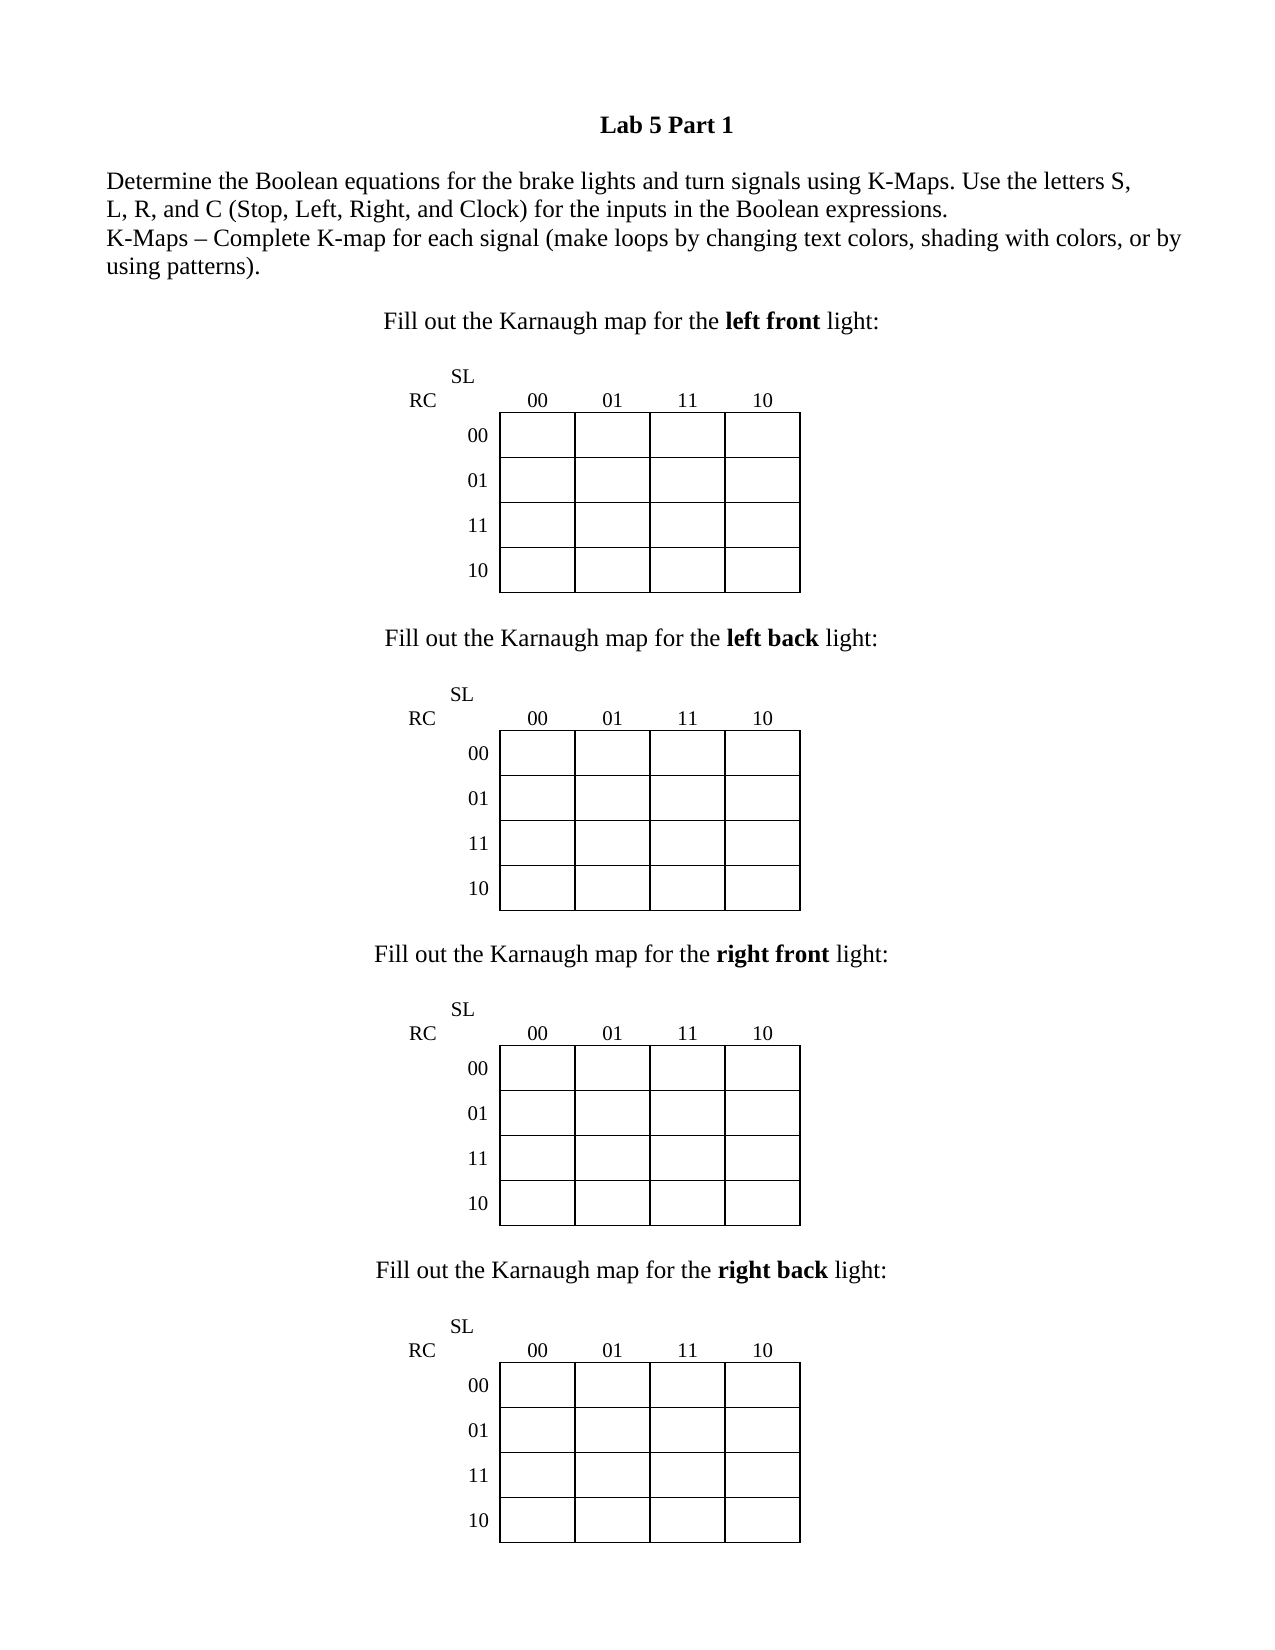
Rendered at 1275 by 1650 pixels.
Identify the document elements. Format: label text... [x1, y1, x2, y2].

table_cell [501, 1453, 574, 1497]
table_cell 10 [397, 1497, 499, 1542]
table_cell [576, 1498, 649, 1542]
table_cell 11 [397, 1135, 499, 1180]
table_cell [726, 1453, 799, 1497]
table_cell [501, 731, 574, 775]
table_cell [726, 1181, 799, 1225]
table_header 11 [650, 1314, 725, 1362]
table_cell [651, 731, 724, 775]
table_cell [501, 1363, 574, 1407]
table_cell [726, 503, 799, 547]
table_cell 10 [397, 865, 499, 910]
table_cell [726, 1408, 799, 1452]
table_cell 11 [397, 820, 499, 865]
table_cell [651, 866, 724, 910]
table_cell [651, 1091, 724, 1135]
table_cell [651, 1453, 724, 1497]
table_cell [576, 413, 649, 457]
table_cell [726, 548, 799, 592]
table_header 01 [575, 682, 650, 730]
table_cell 00 [397, 1362, 499, 1407]
table_cell [726, 413, 799, 457]
table_cell [501, 548, 574, 592]
table_cell [501, 821, 574, 865]
table_cell [576, 776, 649, 820]
table_cell 01 [397, 1090, 499, 1135]
table_cell [576, 866, 649, 910]
table_cell [576, 503, 649, 547]
table_cell [501, 503, 574, 547]
table_cell [651, 1363, 724, 1407]
table_cell [651, 458, 724, 502]
table_cell [501, 1136, 574, 1180]
table_cell [651, 548, 724, 592]
table_cell [501, 1046, 574, 1090]
table_cell [501, 1091, 574, 1135]
table_header SL RC [397, 364, 500, 412]
text Fill out the Karnaugh map for the right front light: [106, 939, 1156, 968]
table_cell [651, 503, 724, 547]
table_cell 00 [397, 412, 499, 457]
table_cell [726, 731, 799, 775]
table_header 11 [650, 364, 725, 412]
table_header 00 [500, 682, 575, 730]
table_header 00 [500, 1314, 575, 1362]
table_cell [726, 1091, 799, 1135]
table_cell [576, 548, 649, 592]
table_cell [726, 866, 799, 910]
table_cell [726, 1498, 799, 1542]
table_header 11 [650, 682, 725, 730]
table_cell [501, 1408, 574, 1452]
table_cell 10 [397, 547, 499, 592]
table_cell [726, 776, 799, 820]
table_header SL RC [397, 997, 500, 1045]
table_cell [576, 1046, 649, 1090]
table_cell [726, 1136, 799, 1180]
table_cell 11 [397, 1452, 499, 1497]
table_header 00 [500, 364, 575, 412]
table_header SL RC [397, 1314, 500, 1362]
table_header 01 [575, 1314, 650, 1362]
table_cell [651, 1498, 724, 1542]
table_cell [651, 1046, 724, 1090]
text Determine the Boolean equations for the brake lights and turn signals using K-Maps. Use the letters S, L, R, and C (Stop, Left, Right, and Clock) for the inputs in the Boolean expressions. [106, 168, 1156, 223]
table_cell [501, 776, 574, 820]
table_cell [501, 866, 574, 910]
table_header 00 [500, 997, 575, 1045]
table_cell [726, 1046, 799, 1090]
table_cell [576, 1363, 649, 1407]
table_cell [576, 1136, 649, 1180]
table_cell [651, 821, 724, 865]
table_header 01 [575, 364, 650, 412]
table_cell [726, 1363, 799, 1407]
table_cell [651, 1181, 724, 1225]
text Fill out the Karnaugh map for the left back light: [106, 623, 1156, 652]
table_cell [726, 821, 799, 865]
text Fill out the Karnaugh map for the right back light: [106, 1255, 1156, 1284]
table_cell 11 [397, 502, 499, 547]
table_cell [576, 1181, 649, 1225]
table_cell [576, 1408, 649, 1452]
table_cell [501, 1181, 574, 1225]
table_cell [651, 776, 724, 820]
table_cell 01 [397, 457, 499, 502]
table_cell 00 [397, 1045, 499, 1090]
table_cell [651, 1136, 724, 1180]
table_header 10 [725, 364, 800, 412]
table_header SL RC [397, 682, 500, 730]
table_cell [651, 1408, 724, 1452]
table_header 10 [725, 682, 800, 730]
table_cell [576, 731, 649, 775]
table_cell [651, 413, 724, 457]
table_header 01 [575, 997, 650, 1045]
table_cell [726, 458, 799, 502]
table_cell [576, 821, 649, 865]
table_cell 00 [397, 730, 499, 775]
text K-Maps – Complete K-map for each signal (make loops by changing text colors, shading with colors, or by using patterns). [106, 223, 1227, 280]
table_cell 10 [397, 1180, 499, 1225]
table_header 11 [650, 997, 725, 1045]
table_header 10 [725, 997, 800, 1045]
table_cell 01 [397, 1407, 499, 1452]
table_cell [501, 413, 574, 457]
text Fill out the Karnaugh map for the left front light: [106, 306, 1156, 335]
table_header 10 [725, 1314, 800, 1362]
table_cell [501, 1498, 574, 1542]
table_cell [576, 1091, 649, 1135]
table_cell [576, 1453, 649, 1497]
table_cell [576, 458, 649, 502]
text Lab 5 Part 1 [106, 110, 1227, 139]
table_cell [501, 458, 574, 502]
table_cell 01 [397, 775, 499, 820]
